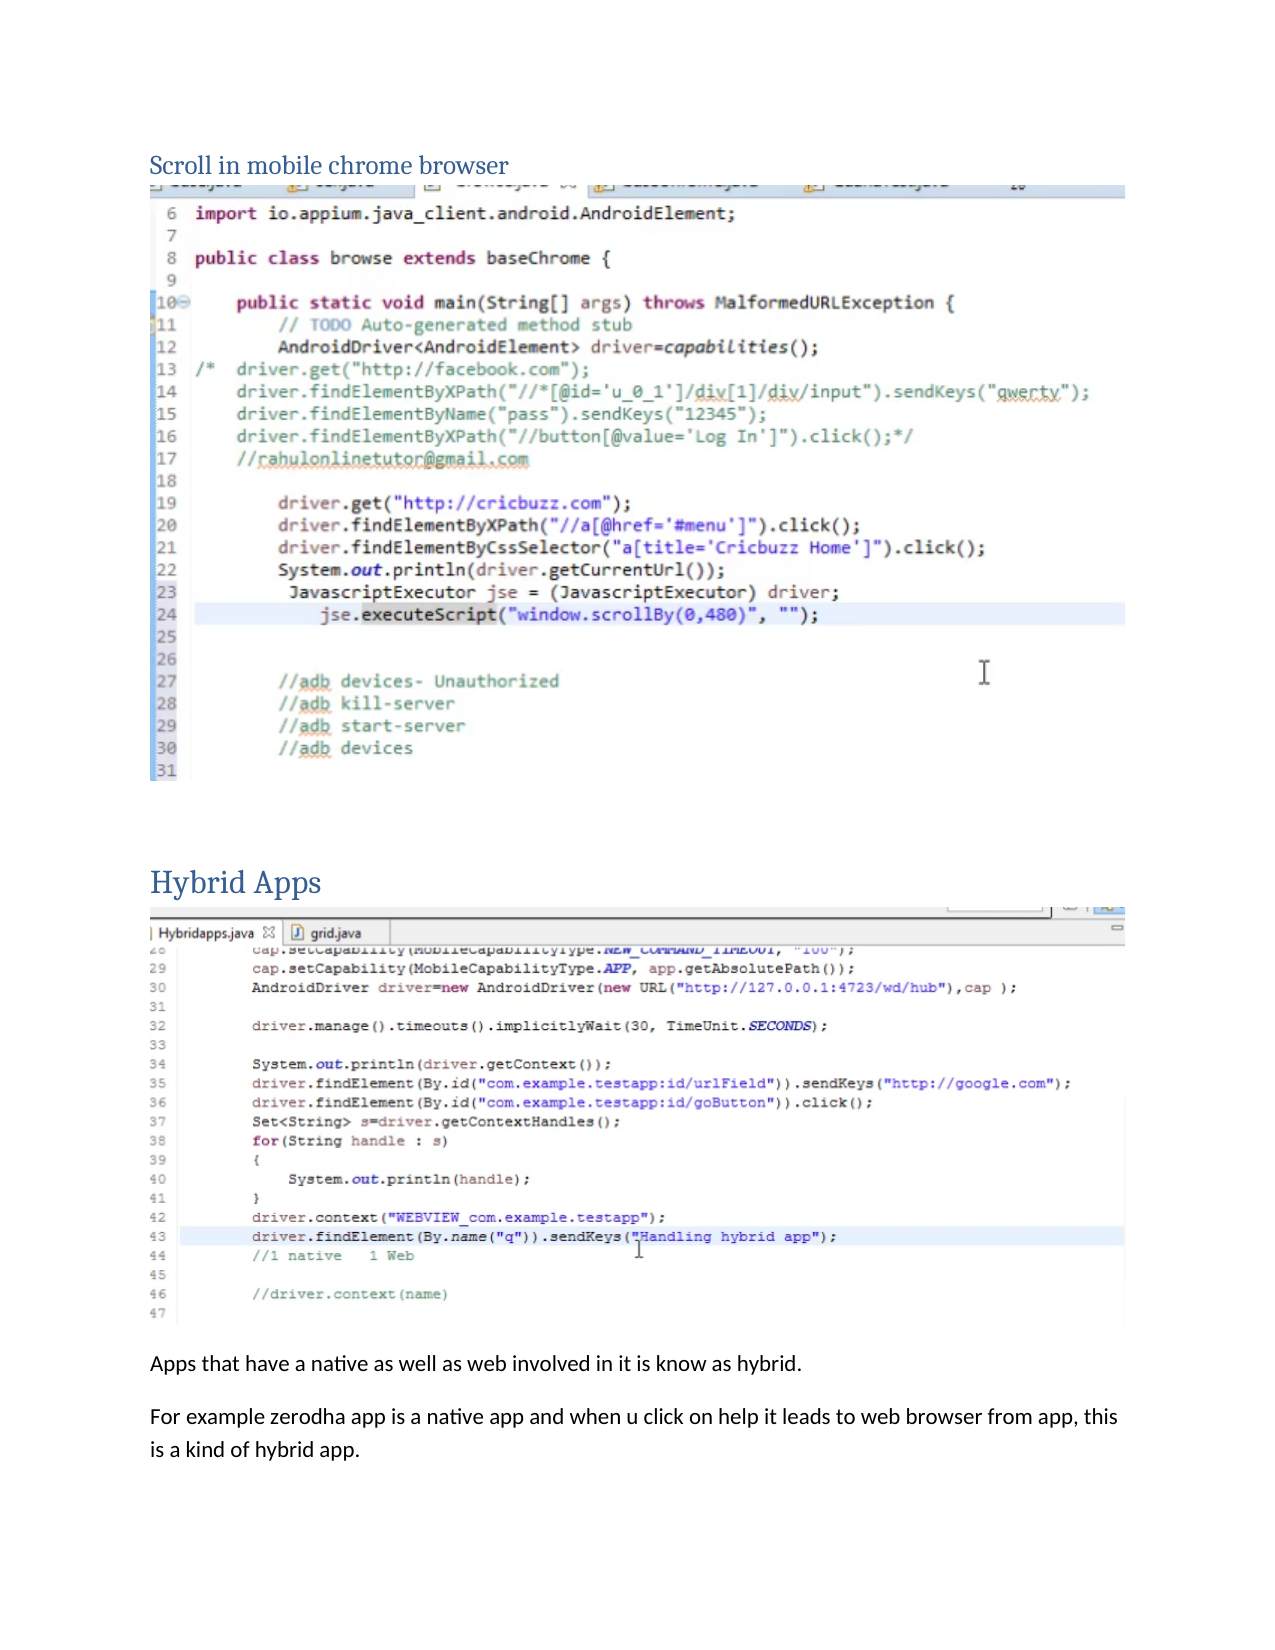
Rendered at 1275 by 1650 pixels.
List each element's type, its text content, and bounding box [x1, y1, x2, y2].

picture [150, 907, 1125, 1325]
subtitle Hybrid Apps [150, 863, 1125, 902]
subtitle Scroll in mobile chrome browser [150, 150, 1125, 181]
text Apps that have a native as well as web involved in it is know as hybrid. [150, 1349, 1125, 1377]
text For example zerodha app is a native app and when u click on help it leads to web browser from app, this is a kind of hybrid app. [150, 1402, 1125, 1463]
picture [150, 185, 1125, 781]
